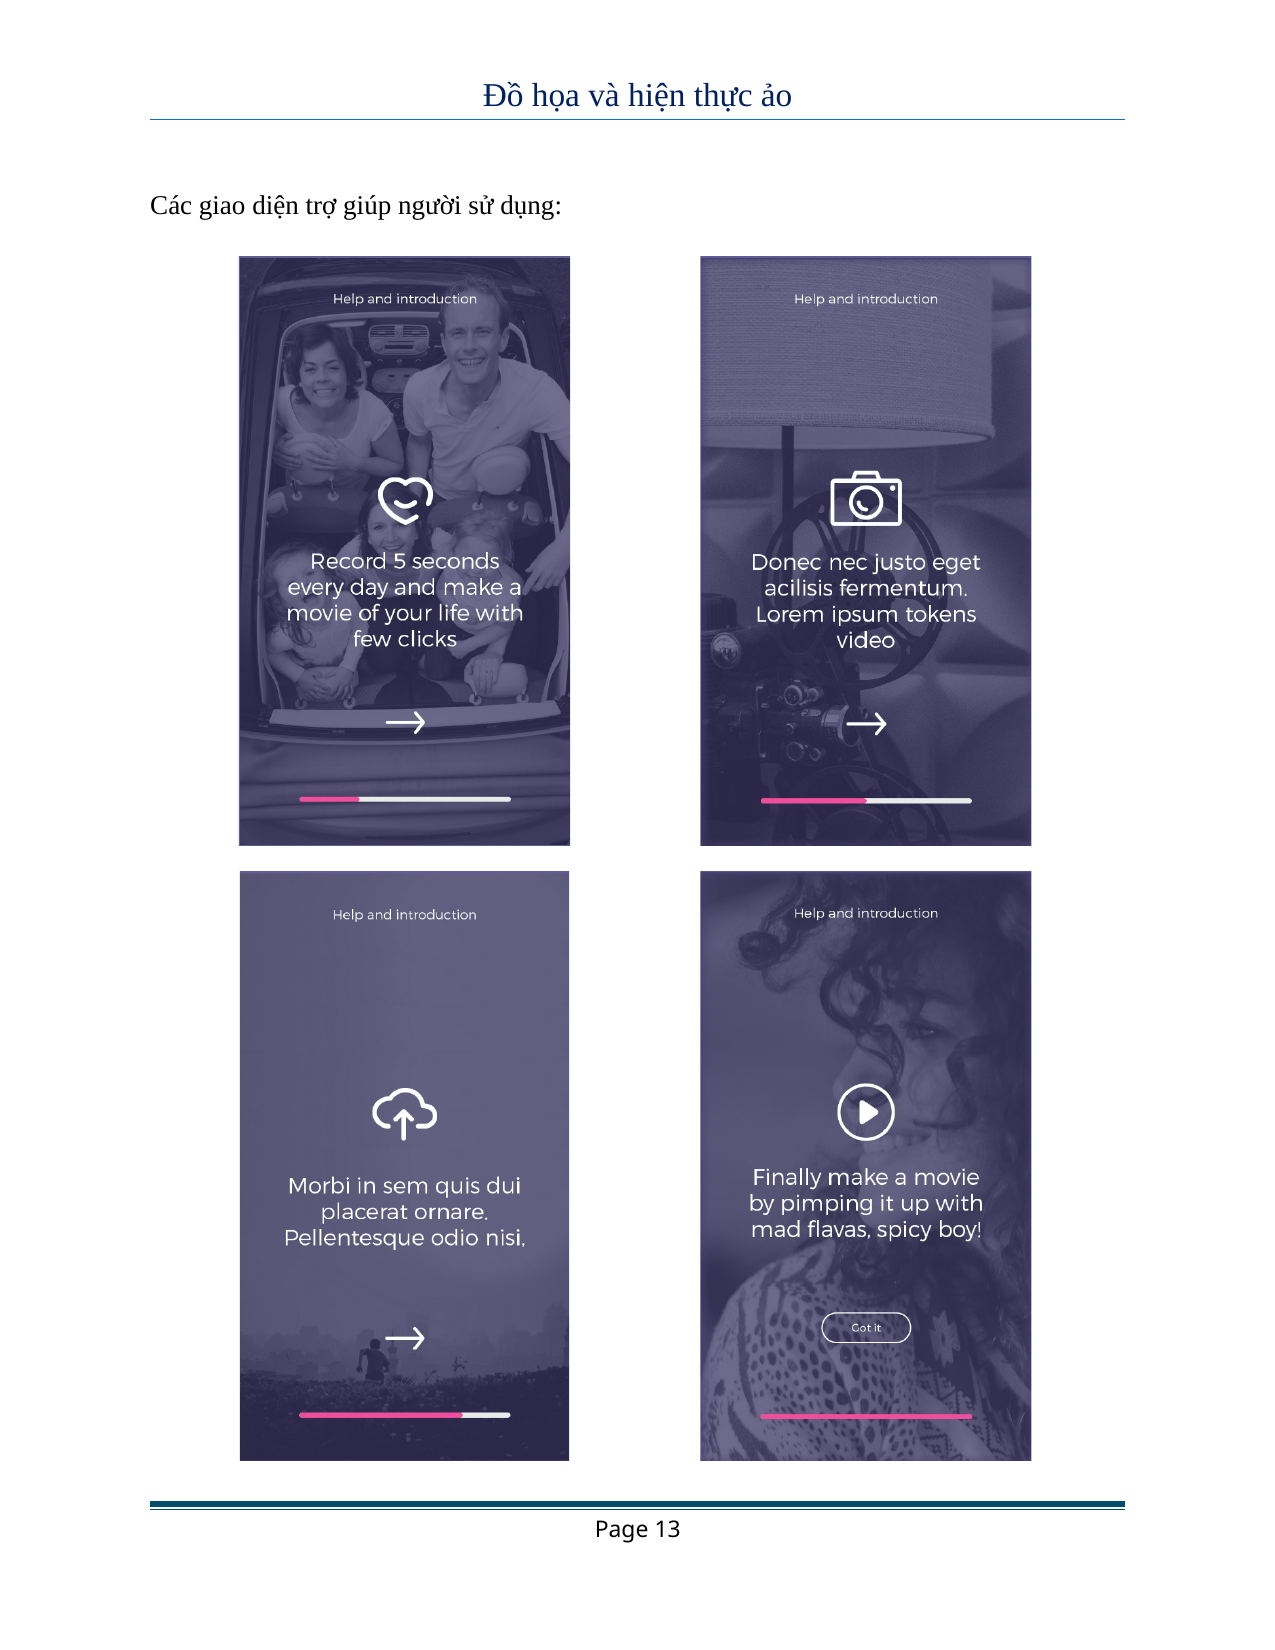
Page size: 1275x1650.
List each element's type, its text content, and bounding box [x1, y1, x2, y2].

table_cell [176, 872, 633, 1487]
picture [239, 871, 570, 1461]
picture [238, 256, 571, 846]
table_header [176, 257, 633, 872]
picture [700, 871, 1032, 1461]
table_header [633, 257, 1099, 872]
picture [700, 256, 1032, 846]
text Các giao diện trợ giúp người sử dụng: [150, 189, 1125, 221]
table_cell [633, 872, 1099, 1487]
